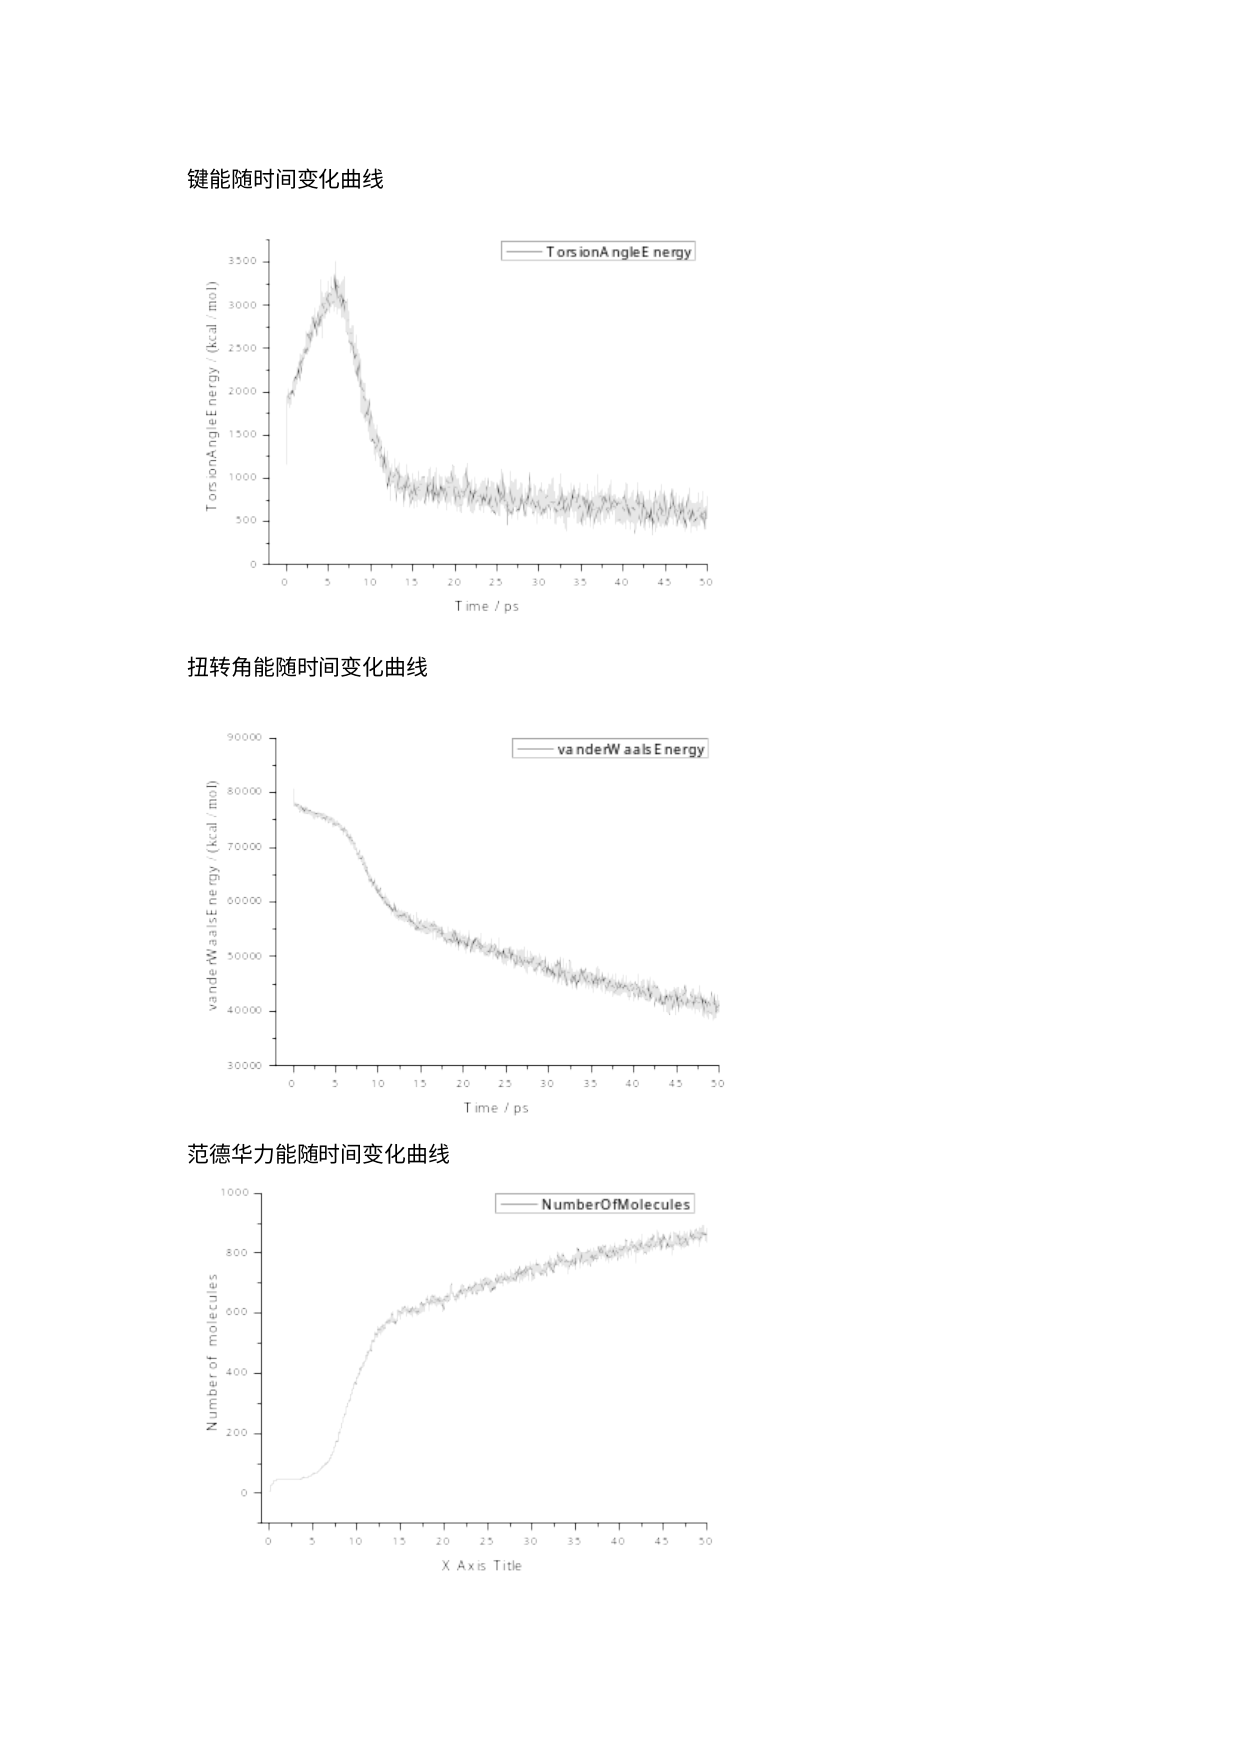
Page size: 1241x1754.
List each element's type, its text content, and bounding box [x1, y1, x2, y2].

text 键能随时间变化曲线 [187, 162, 1053, 194]
text 扭转角能随时间变化曲线 [187, 649, 1053, 682]
text 范德华力能随时间变化曲线 [187, 1137, 1053, 1169]
